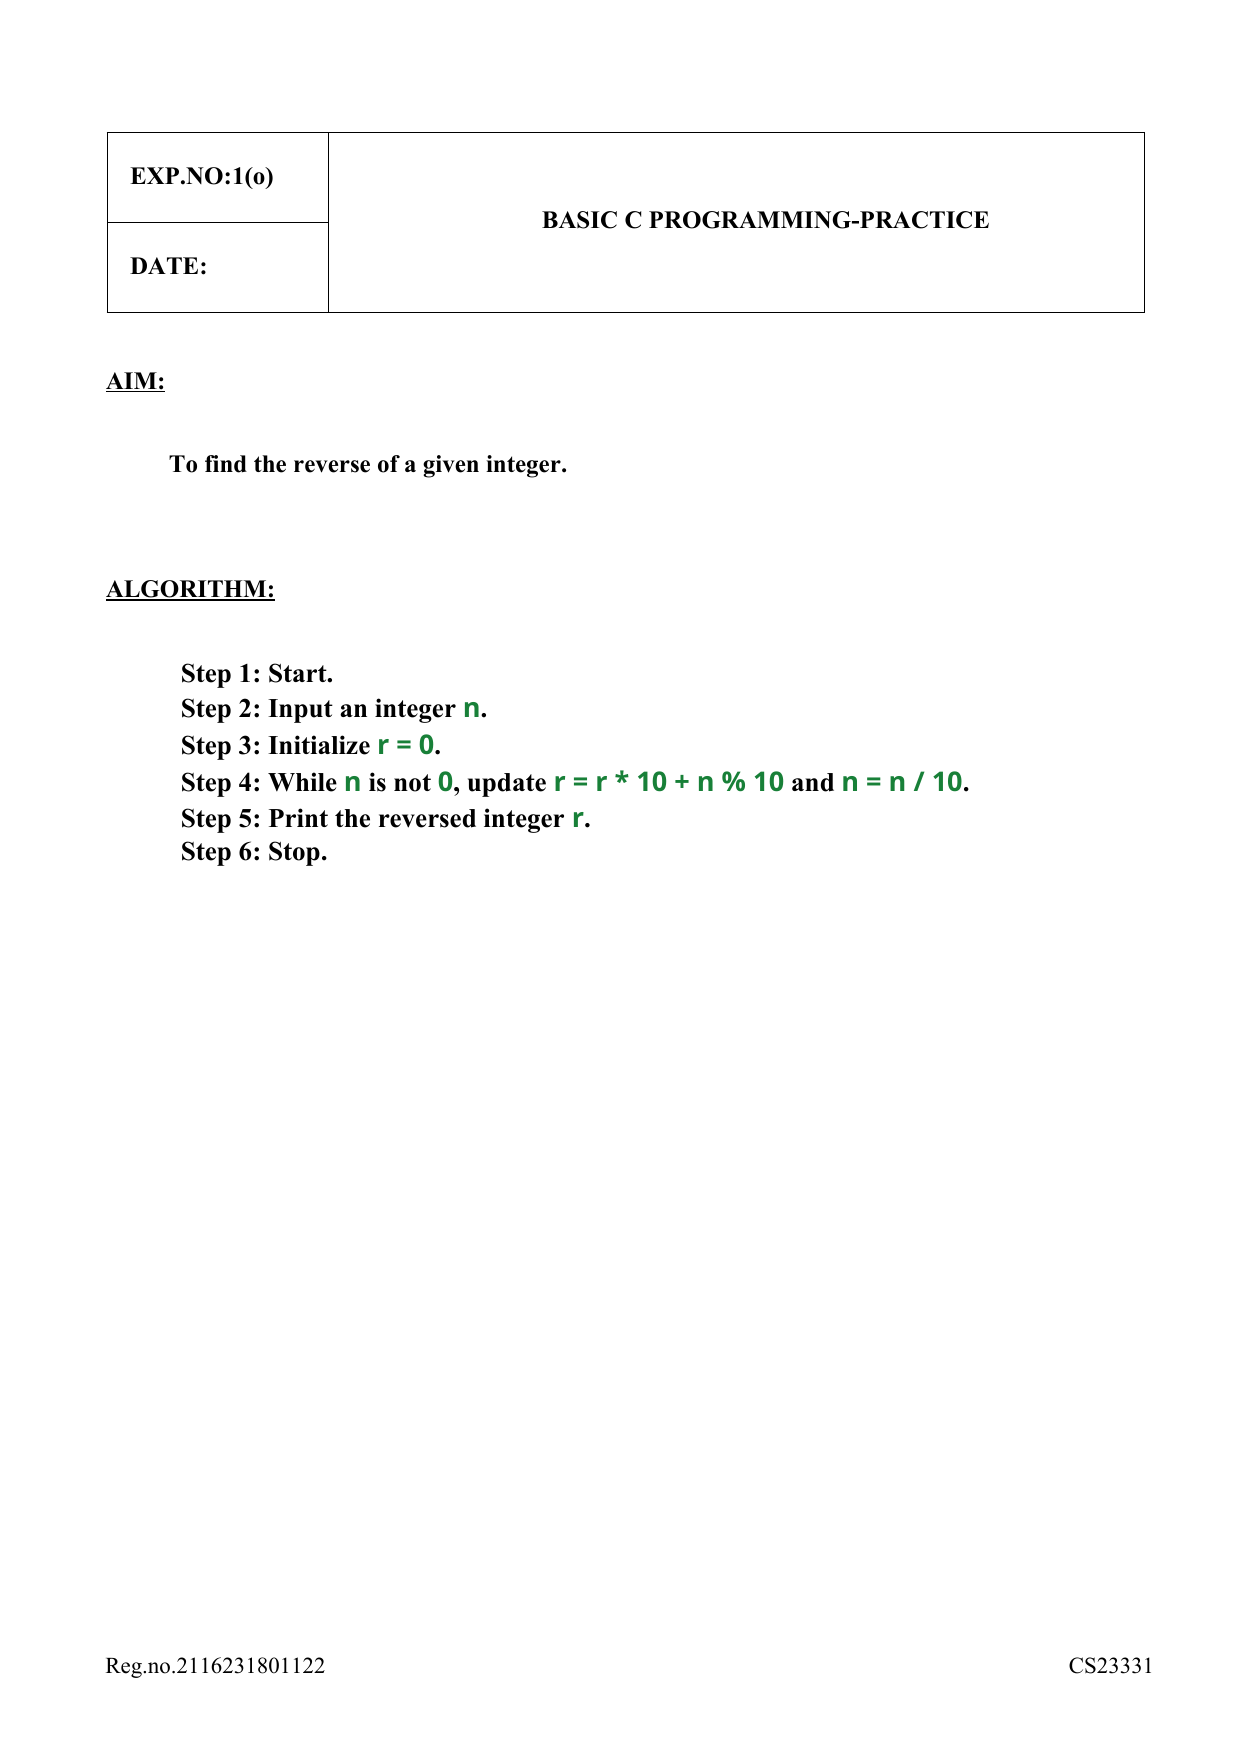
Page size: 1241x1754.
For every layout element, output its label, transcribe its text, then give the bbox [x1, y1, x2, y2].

text Step 2: Input an integer n. [181, 688, 1155, 725]
table_cell DATE: [108, 223, 328, 312]
text ALGORITHM: [106, 575, 1155, 603]
text Step 3: Initialize r = 0. [181, 725, 1155, 762]
text Step 6: Stop. [181, 836, 1155, 866]
text Step 4: While n is not 0, update r = r * 10 + n % 10 and n = n / 10. [181, 762, 1155, 799]
text Step 5: Print the reversed integer r. [181, 799, 1155, 836]
table_header EXP.NO:1(o) [108, 133, 328, 222]
table_header BASIC C PROGRAMMING-PRACTICE [329, 133, 1144, 312]
text Step 1: Start. [181, 658, 1155, 688]
text To find the reverse of a given integer. [94, 450, 1155, 478]
text AIM: [106, 367, 1155, 395]
